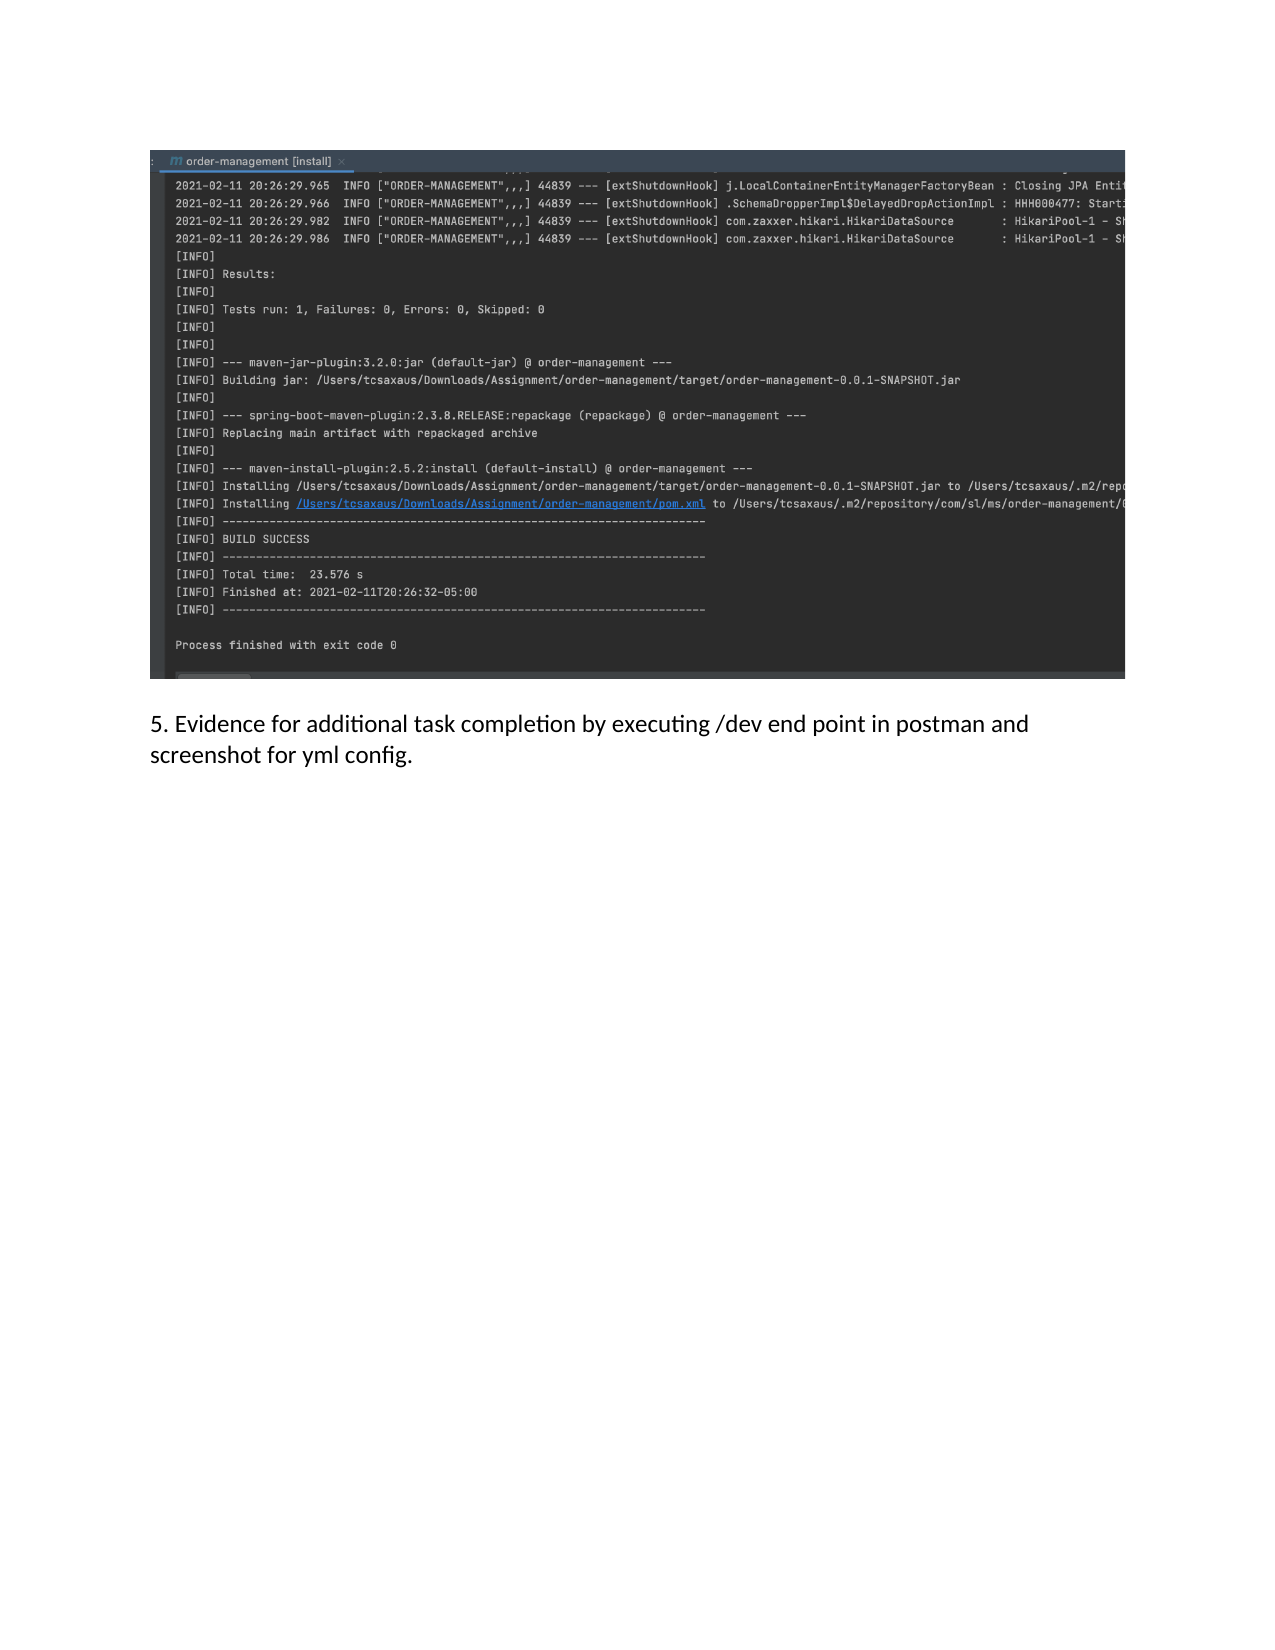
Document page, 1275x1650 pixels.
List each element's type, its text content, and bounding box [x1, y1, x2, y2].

text 5. Evidence for additional task completion by executing /dev end point in postman and screenshot for yml config. [150, 709, 1125, 770]
picture [150, 150, 1125, 679]
